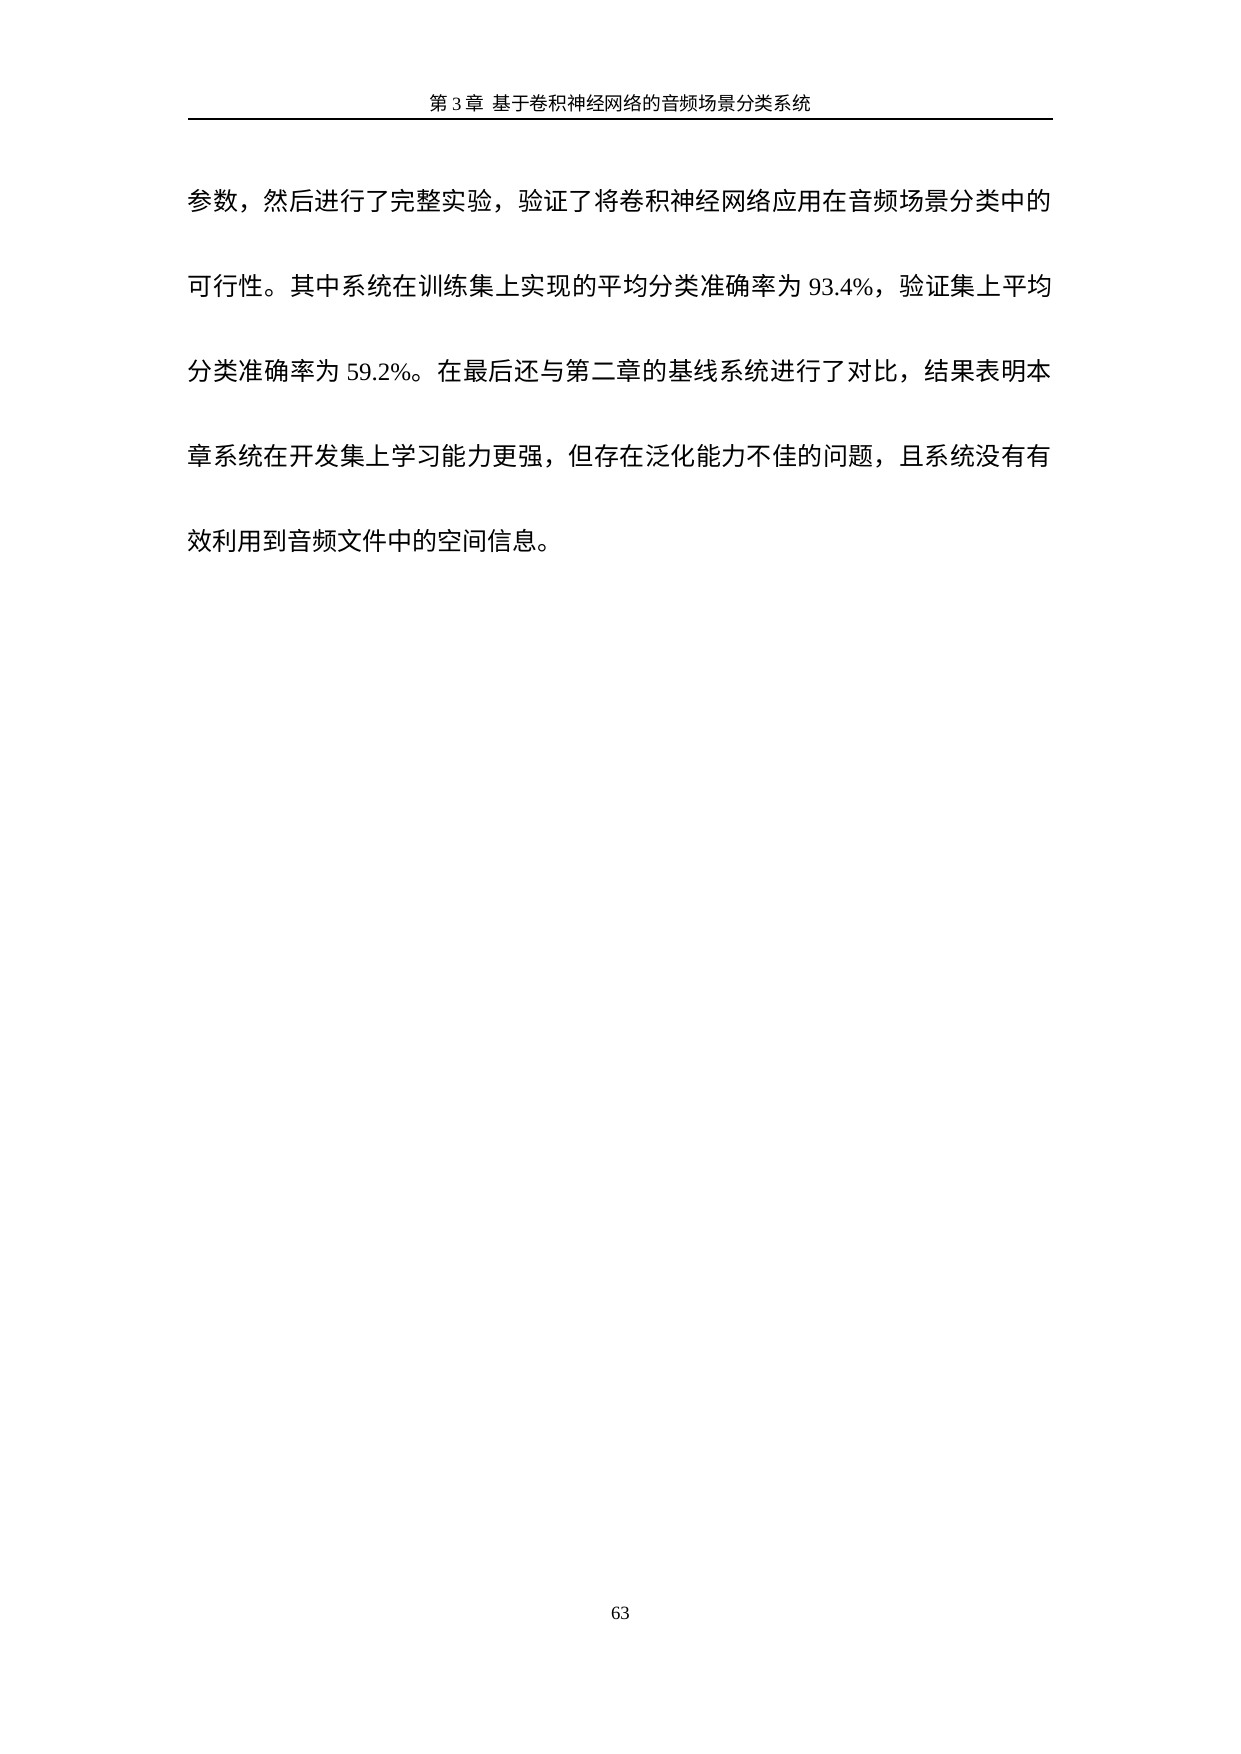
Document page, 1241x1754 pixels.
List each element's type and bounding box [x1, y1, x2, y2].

text [187, 166, 1053, 573]
